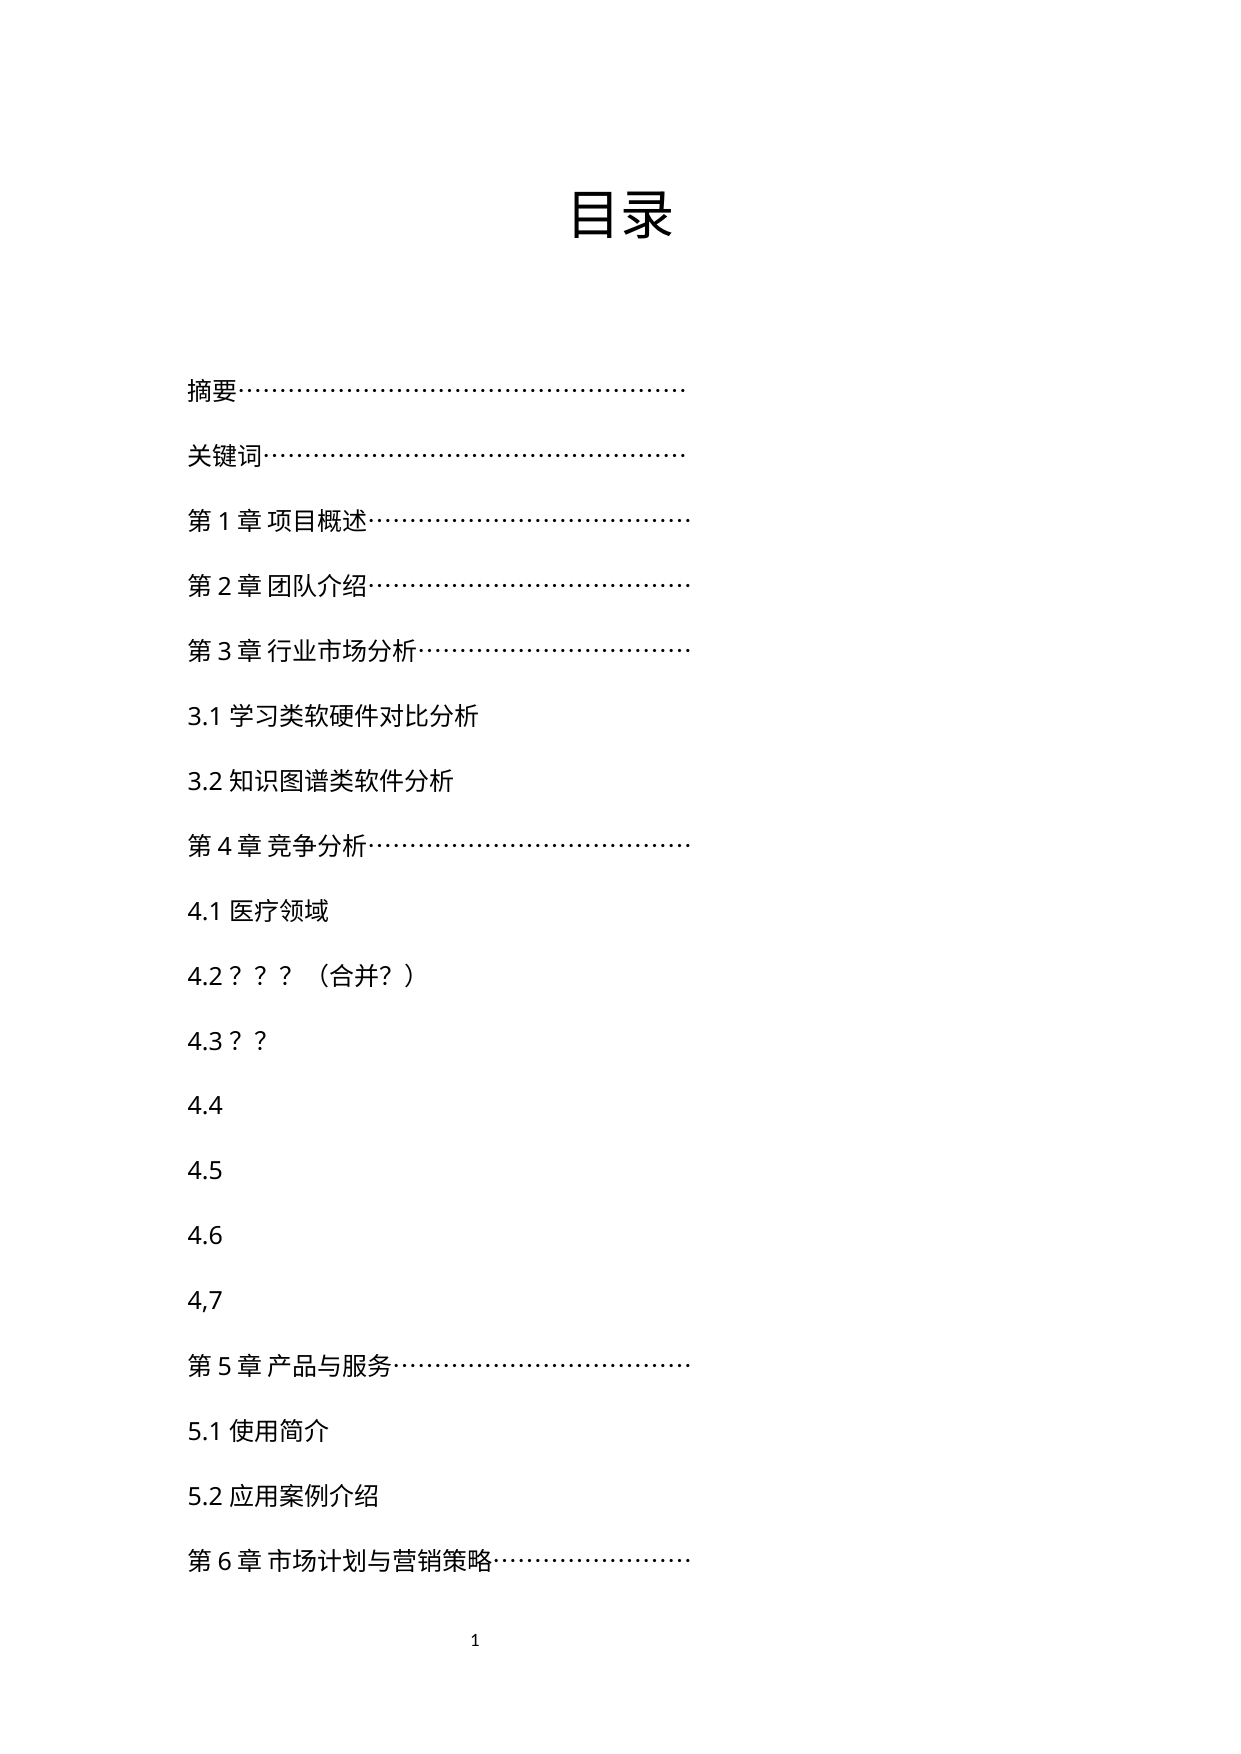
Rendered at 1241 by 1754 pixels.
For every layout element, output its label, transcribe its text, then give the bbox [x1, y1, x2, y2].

text 5.1 使用简介 [187, 1397, 1053, 1462]
text 第3章 行业市场分析…………………………… [187, 617, 1053, 682]
text 第4章 竞争分析………………………………… [187, 812, 1053, 877]
text 4.3 ？？ [187, 1007, 1053, 1072]
text 第1章 项目概述………………………………… [187, 487, 1053, 552]
text 第2章 团队介绍………………………………… [187, 552, 1053, 617]
text 第6章 市场计划与营销策略…………………… [187, 1527, 1053, 1592]
text 4,7 [187, 1267, 1053, 1332]
text 关键词…………………………………………… [187, 422, 1053, 487]
text 3.2 知识图谱类软件分析 [187, 747, 1053, 812]
text 3.1 学习类软硬件对比分析 [187, 682, 1053, 747]
text 4.4 [187, 1072, 1053, 1137]
text 5.2 应用案例介绍 [187, 1462, 1053, 1527]
text 4.2 ？？？（合并？） [187, 942, 1053, 1007]
text 4.6 [187, 1202, 1053, 1267]
text 4.1 医疗领域 [187, 877, 1053, 942]
text 第5章 产品与服务……………………………… [187, 1332, 1053, 1397]
text 4.5 [187, 1137, 1053, 1202]
text 摘要……………………………………………… [187, 357, 1053, 422]
text 目录 [187, 162, 1053, 259]
